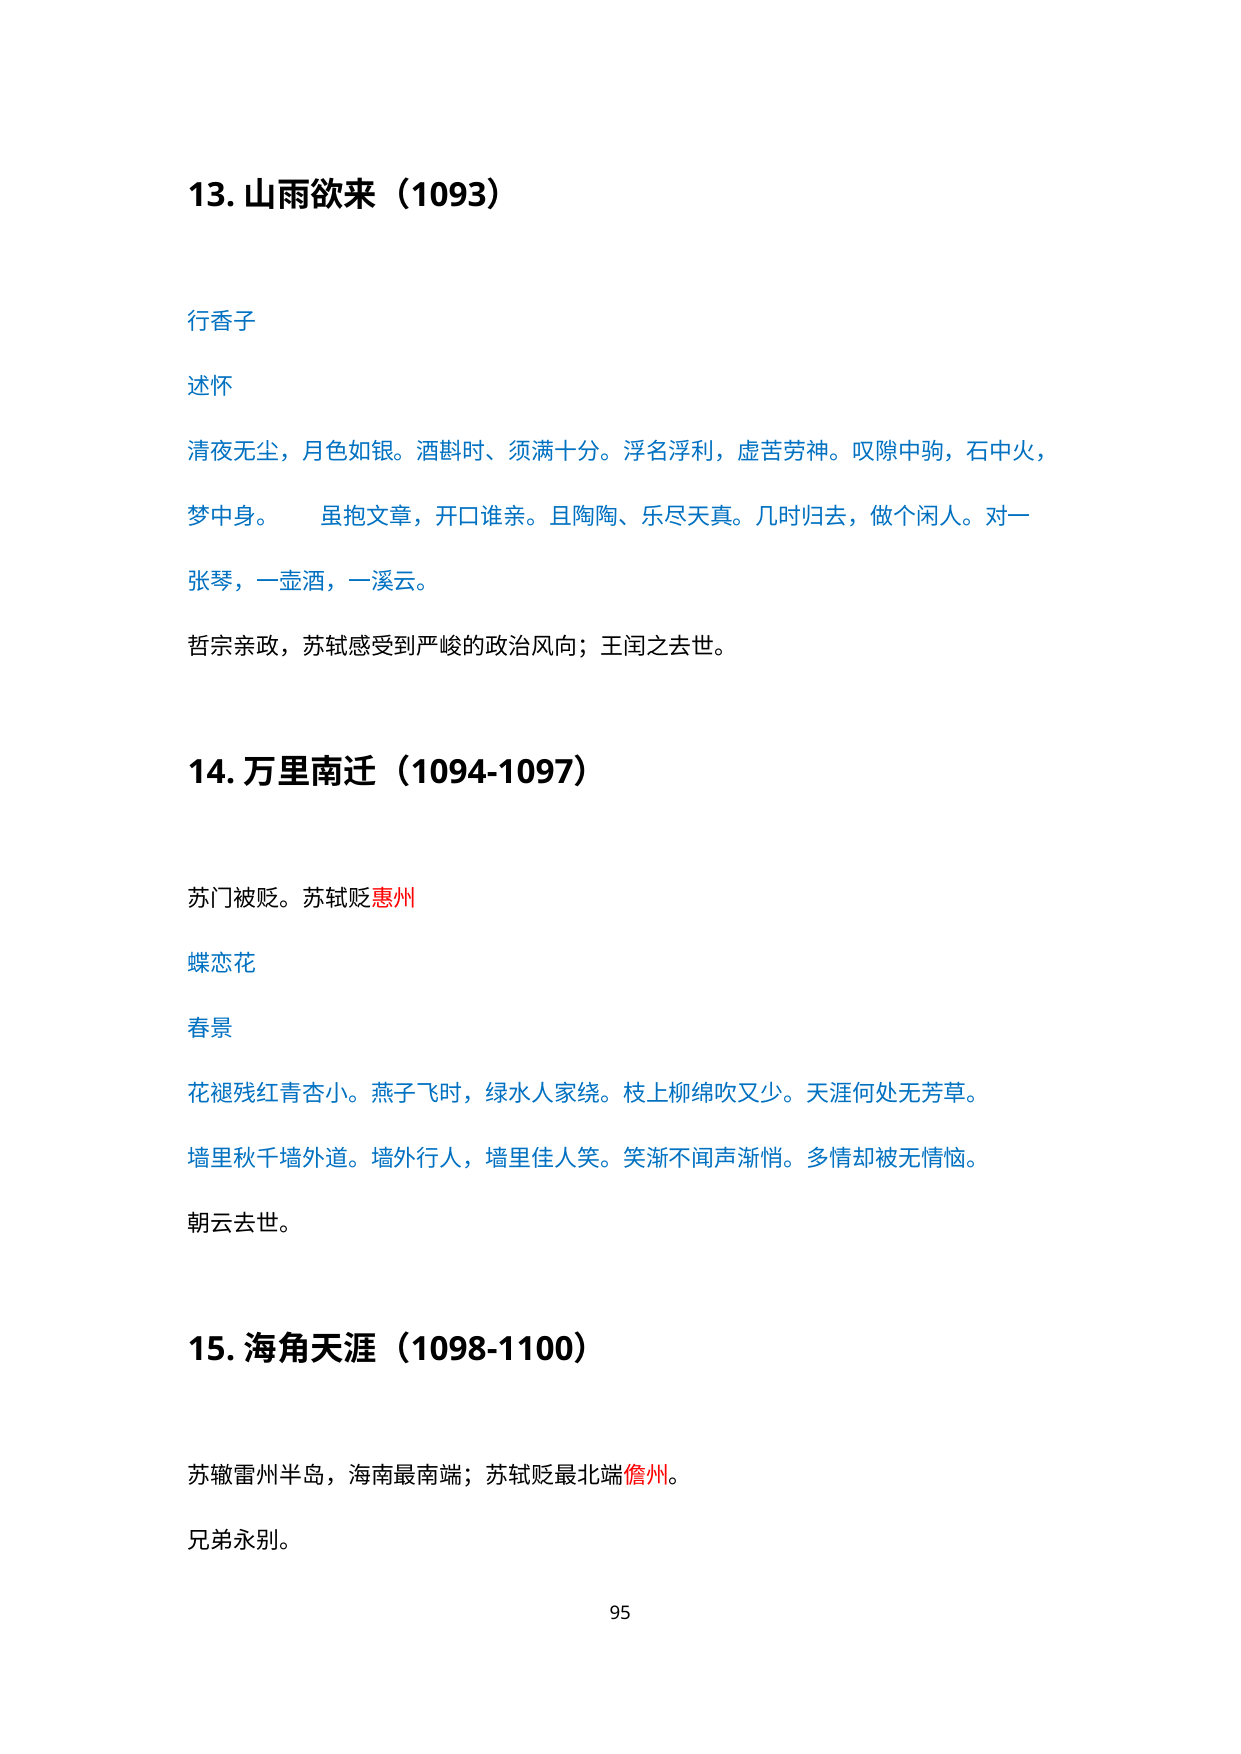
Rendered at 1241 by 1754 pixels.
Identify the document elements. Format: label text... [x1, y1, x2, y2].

text 清夜无尘，月色如银。酒斟时、须满十分。浮名浮利，虚苦劳神。叹隙中驹，石中火，梦中身。 虽抱文章，开口谁亲。且陶陶、乐尽天真。几时归去，做个闲人。对一张琴，一壶酒，一溪云。 [187, 417, 1053, 612]
text 行香子 [187, 287, 1053, 352]
text 苏辙雷州半岛，海南最南端；苏轼贬最北端儋州。 [187, 1441, 1053, 1506]
text 春景 [187, 994, 1053, 1059]
text 花褪残红青杏小。燕子飞时，绿水人家绕。枝上柳绵吹又少。天涯何处无芳草。 墙里秋千墙外道。墙外行人，墙里佳人笑。笑渐不闻声渐悄。多情却被无情恼。 [187, 1059, 1053, 1189]
text 兄弟永别。 [187, 1506, 1053, 1571]
text 哲宗亲政，苏轼感受到严峻的政治风向；王闰之去世。 [187, 612, 1053, 677]
text 述怀 [187, 352, 1053, 417]
text 朝云去世。 [187, 1189, 1053, 1254]
text 苏门被贬。苏轼贬惠州 [187, 864, 1053, 929]
subtitle 14. 万里南迁（1094-1097） [187, 737, 1053, 802]
text 蝶恋花 [187, 929, 1053, 994]
subtitle 13. 山雨欲来（1093） [187, 160, 1053, 225]
subtitle 15. 海角天涯（1098-1100） [187, 1314, 1053, 1379]
